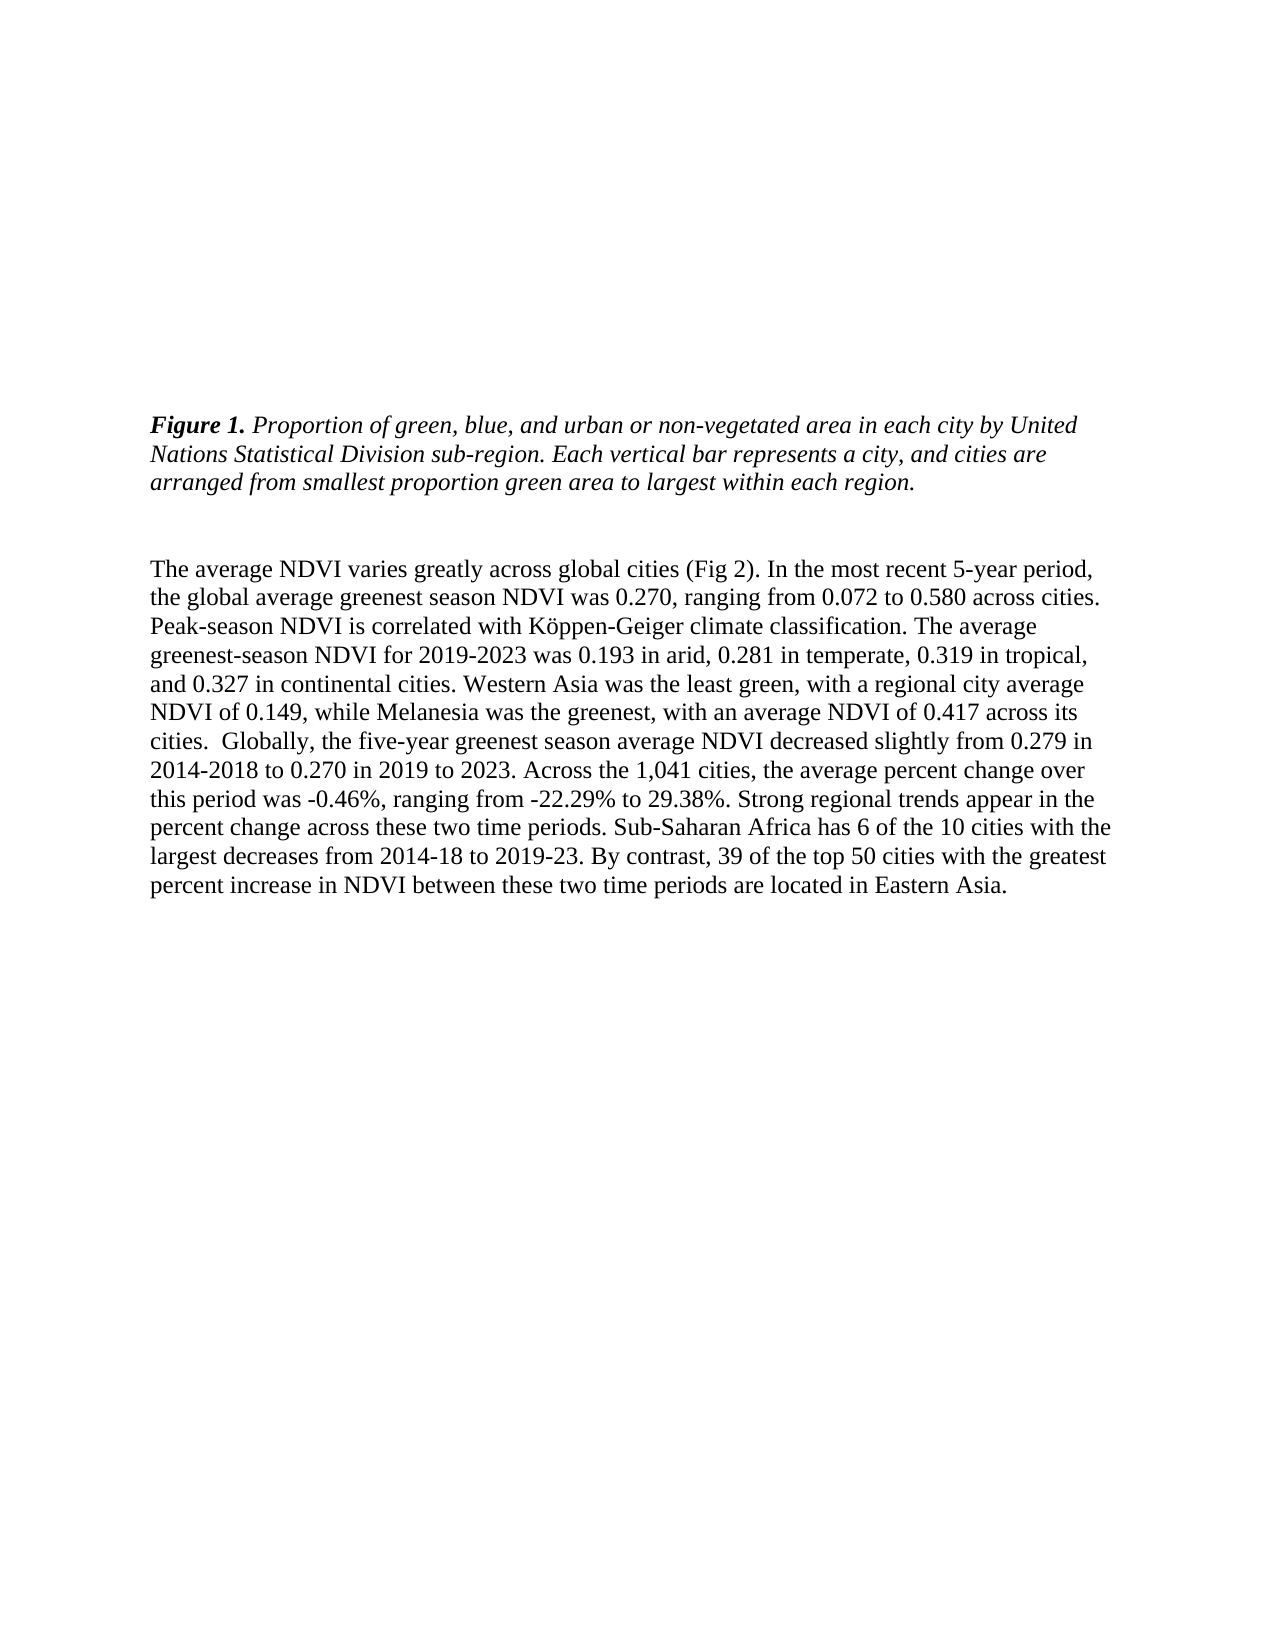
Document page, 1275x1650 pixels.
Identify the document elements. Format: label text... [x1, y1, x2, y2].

text The average NDVI varies greatly across global cities (Fig 2). In the most recent 5-year period, the global average greenest season NDVI was 0.270, ranging from 0.072 to 0.580 across cities. Peak-season NDVI is correlated with Köppen-Geiger climate classification. The average greenest-season NDVI for 2019-2023 was 0.193 in arid, 0.281 in temperate, 0.319 in tropical, and 0.327 in continental cities. Western Asia was the least green, with a regional city average NDVI of 0.149, while Melanesia was the greenest, with an average NDVI of 0.417 across its cities. Globally, the five-year greenest season average NDVI decreased slightly from 0.279 in 2014-2018 to 0.270 in 2019 to 2023. Across the 1,041 cities, the average percent change over this period was -0.46%, ranging from -22.29% to 29.38%. Strong regional trends appear in the percent change across these two time periods. Sub-Saharan Africa has 6 of the 10 cities with the largest decreases from 2014-18 to 2019-23. By contrast, 39 of the top 50 cities with the greatest percent increase in NDVI between these two time periods are located in Eastern Asia. [150, 554, 1125, 899]
text Figure 1. Proportion of green, blue, and urban or non-vegetated area in each city by United Nations Statistical Division sub-region. Each vertical bar represents a city, and cities are arranged from smallest proportion green area to largest within each region. [150, 410, 1125, 496]
